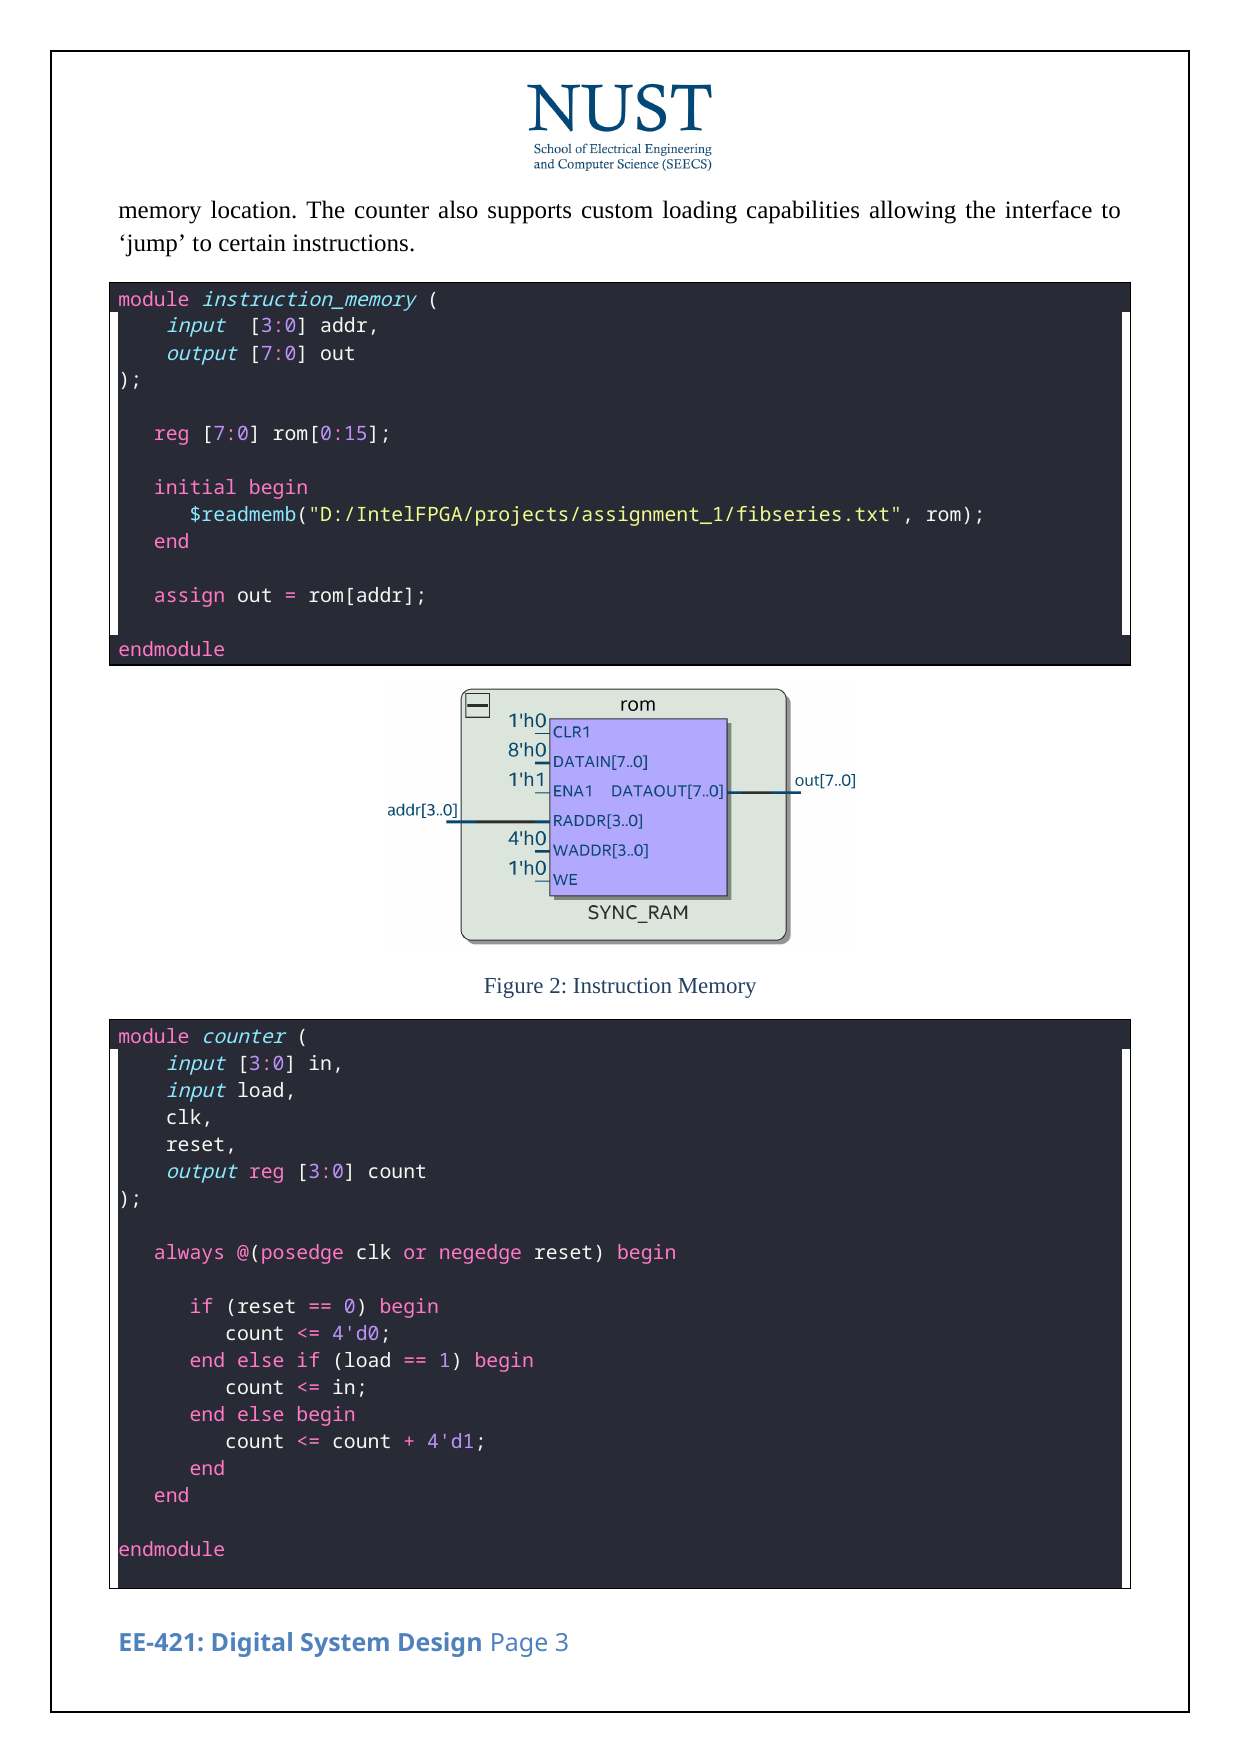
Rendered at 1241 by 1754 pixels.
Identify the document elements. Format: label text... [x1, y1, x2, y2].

text assign out = rom[addr]; [118, 582, 1122, 608]
text ); [118, 366, 1122, 393]
text count <= count + 4'd1; [118, 1427, 1122, 1454]
picture [520, 59, 720, 195]
text endmodule [118, 1535, 1122, 1562]
text end [118, 1481, 1122, 1508]
text if (reset == 0) begin [118, 1292, 1122, 1319]
text input load, [118, 1076, 1122, 1103]
text end else if (load == 1) begin [118, 1346, 1122, 1373]
text reset, [118, 1130, 1122, 1157]
text module instruction_memory ( [110, 283, 1130, 312]
picture [383, 686, 858, 947]
text reg [7:0] rom[0:15]; [118, 420, 1122, 447]
text end [118, 528, 1122, 554]
text endmodule [110, 632, 1130, 664]
text output reg [3:0] count [118, 1157, 1122, 1184]
text output [7:0] out [118, 339, 1122, 366]
text $readmemb("D:/IntelFPGA/projects/assignment_1/fibseries.txt", rom); [118, 501, 1122, 528]
text input [3:0] in, [118, 1049, 1122, 1076]
text module counter ( [110, 1020, 1130, 1049]
text always @(posedge clk or negedge reset) begin [118, 1238, 1122, 1265]
text ); [118, 1184, 1122, 1211]
text end else begin [118, 1400, 1122, 1427]
text input [3:0] addr, [118, 312, 1122, 339]
text count <= 4'd0; [118, 1319, 1122, 1346]
text end [118, 1454, 1122, 1481]
text initial begin [118, 474, 1122, 501]
text clk, [118, 1103, 1122, 1130]
text count <= in; [118, 1373, 1122, 1400]
